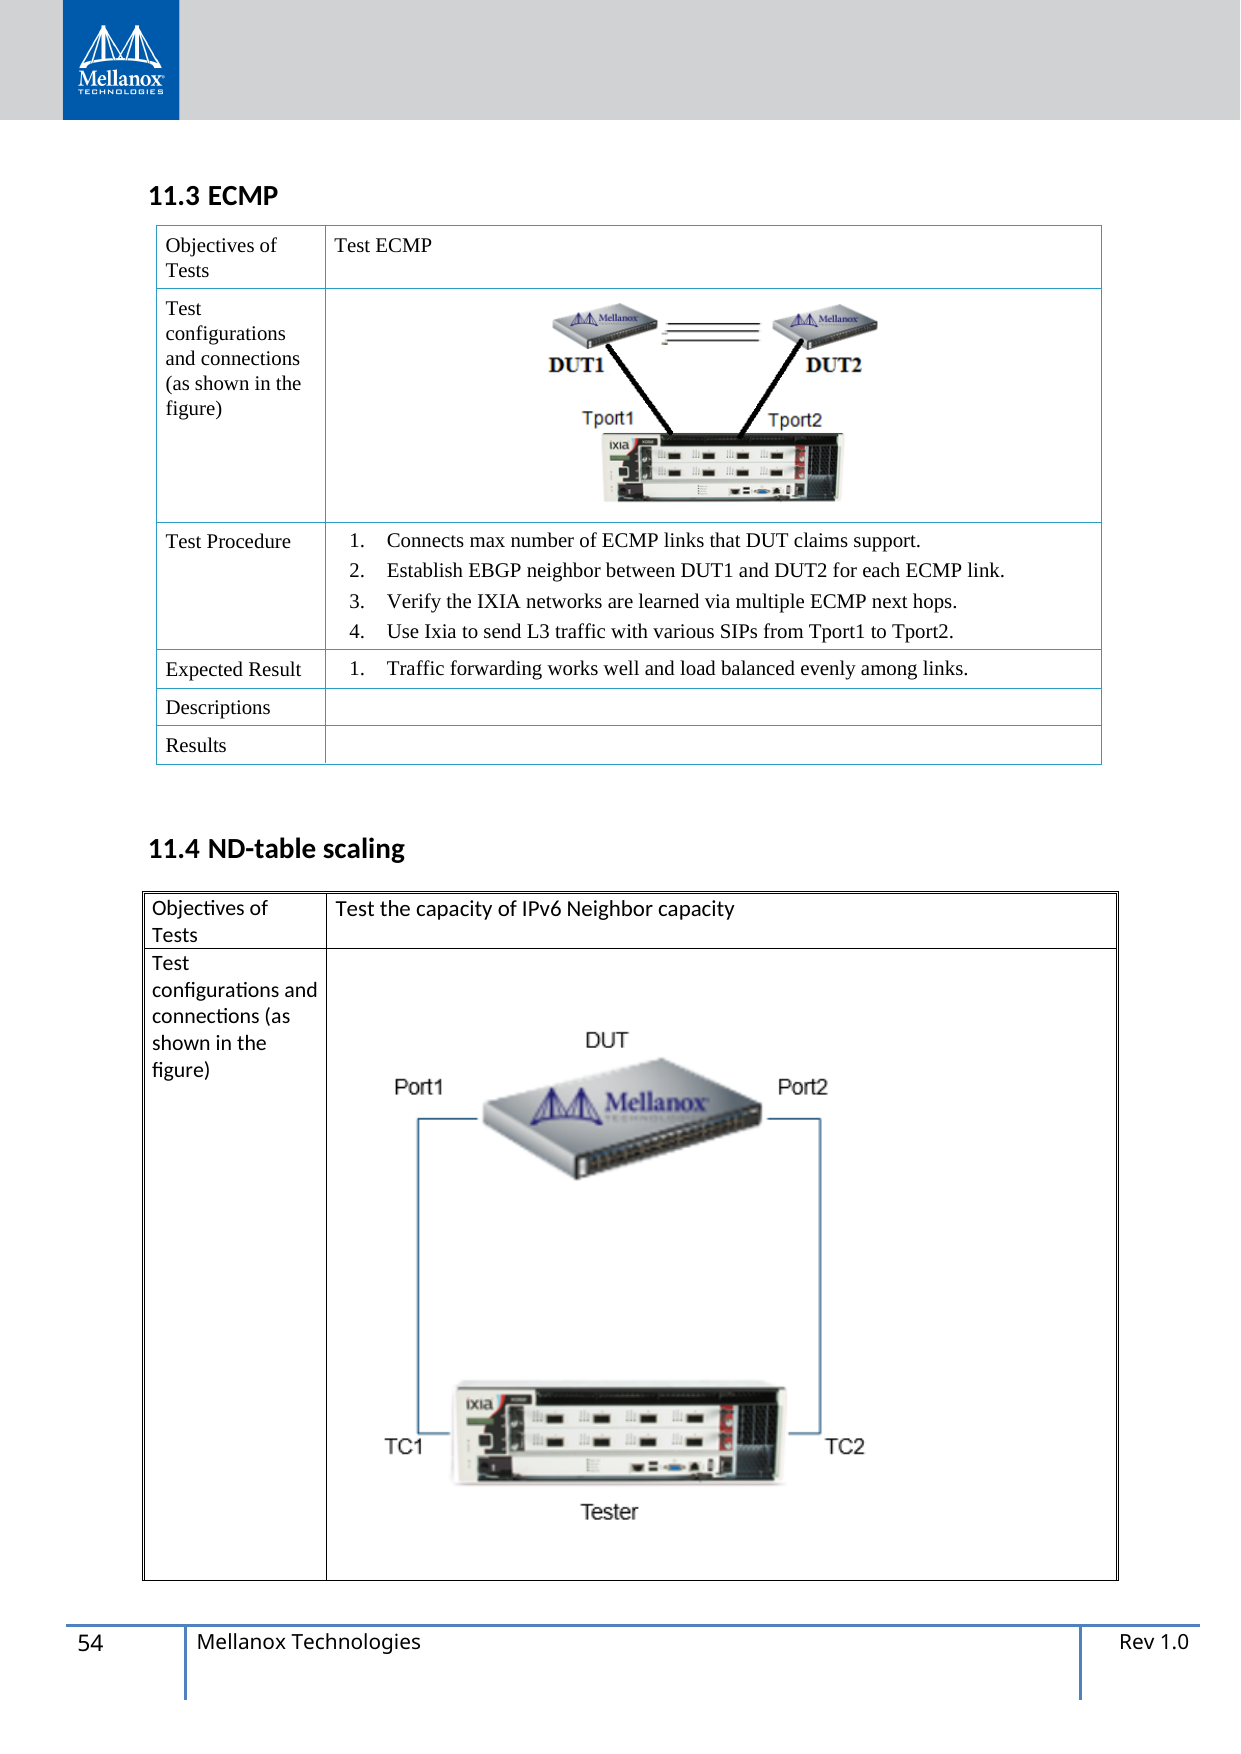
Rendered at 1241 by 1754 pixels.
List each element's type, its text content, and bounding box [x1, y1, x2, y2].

table_cell Descriptions [157, 689, 325, 725]
table_cell Test configurations and connections (as shown in the figure) [157, 289, 325, 521]
table_header Objectives of Tests [157, 226, 325, 288]
subtitle ECMP [148, 177, 1093, 213]
table_header Test the capacity of IPv6 Neighbor capacity [327, 894, 1116, 948]
picture [0, 0, 1241, 120]
picture [535, 295, 892, 516]
table_cell Test Procedure [157, 523, 325, 649]
table_header Objectives of Tests [145, 894, 326, 948]
table_cell Results [157, 726, 325, 763]
table_cell [327, 949, 1116, 1580]
picture [335, 998, 900, 1559]
table_cell [326, 689, 1101, 725]
table_cell Connects max number of ECMP links that DUT claims support. Establish EBGP neighbor between DUT1 and DUT2 for each ECMP link. Verify the IXIA networks are learned via multiple ECMP next hops. Use Ixia to send L3 traffic with various SIPs from Tport1 to Tport2. [326, 523, 1101, 649]
table_cell Traffic forwarding works well and load balanced evenly among links. [326, 650, 1101, 687]
table_cell [326, 289, 1101, 521]
table_header Test ECMP [326, 226, 1101, 288]
subtitle ND-table scaling [148, 831, 1093, 866]
table_cell [326, 726, 1101, 763]
table_cell Test configurations and connections (as shown in the figure) [145, 949, 326, 1580]
table_cell Expected Result [157, 650, 325, 687]
